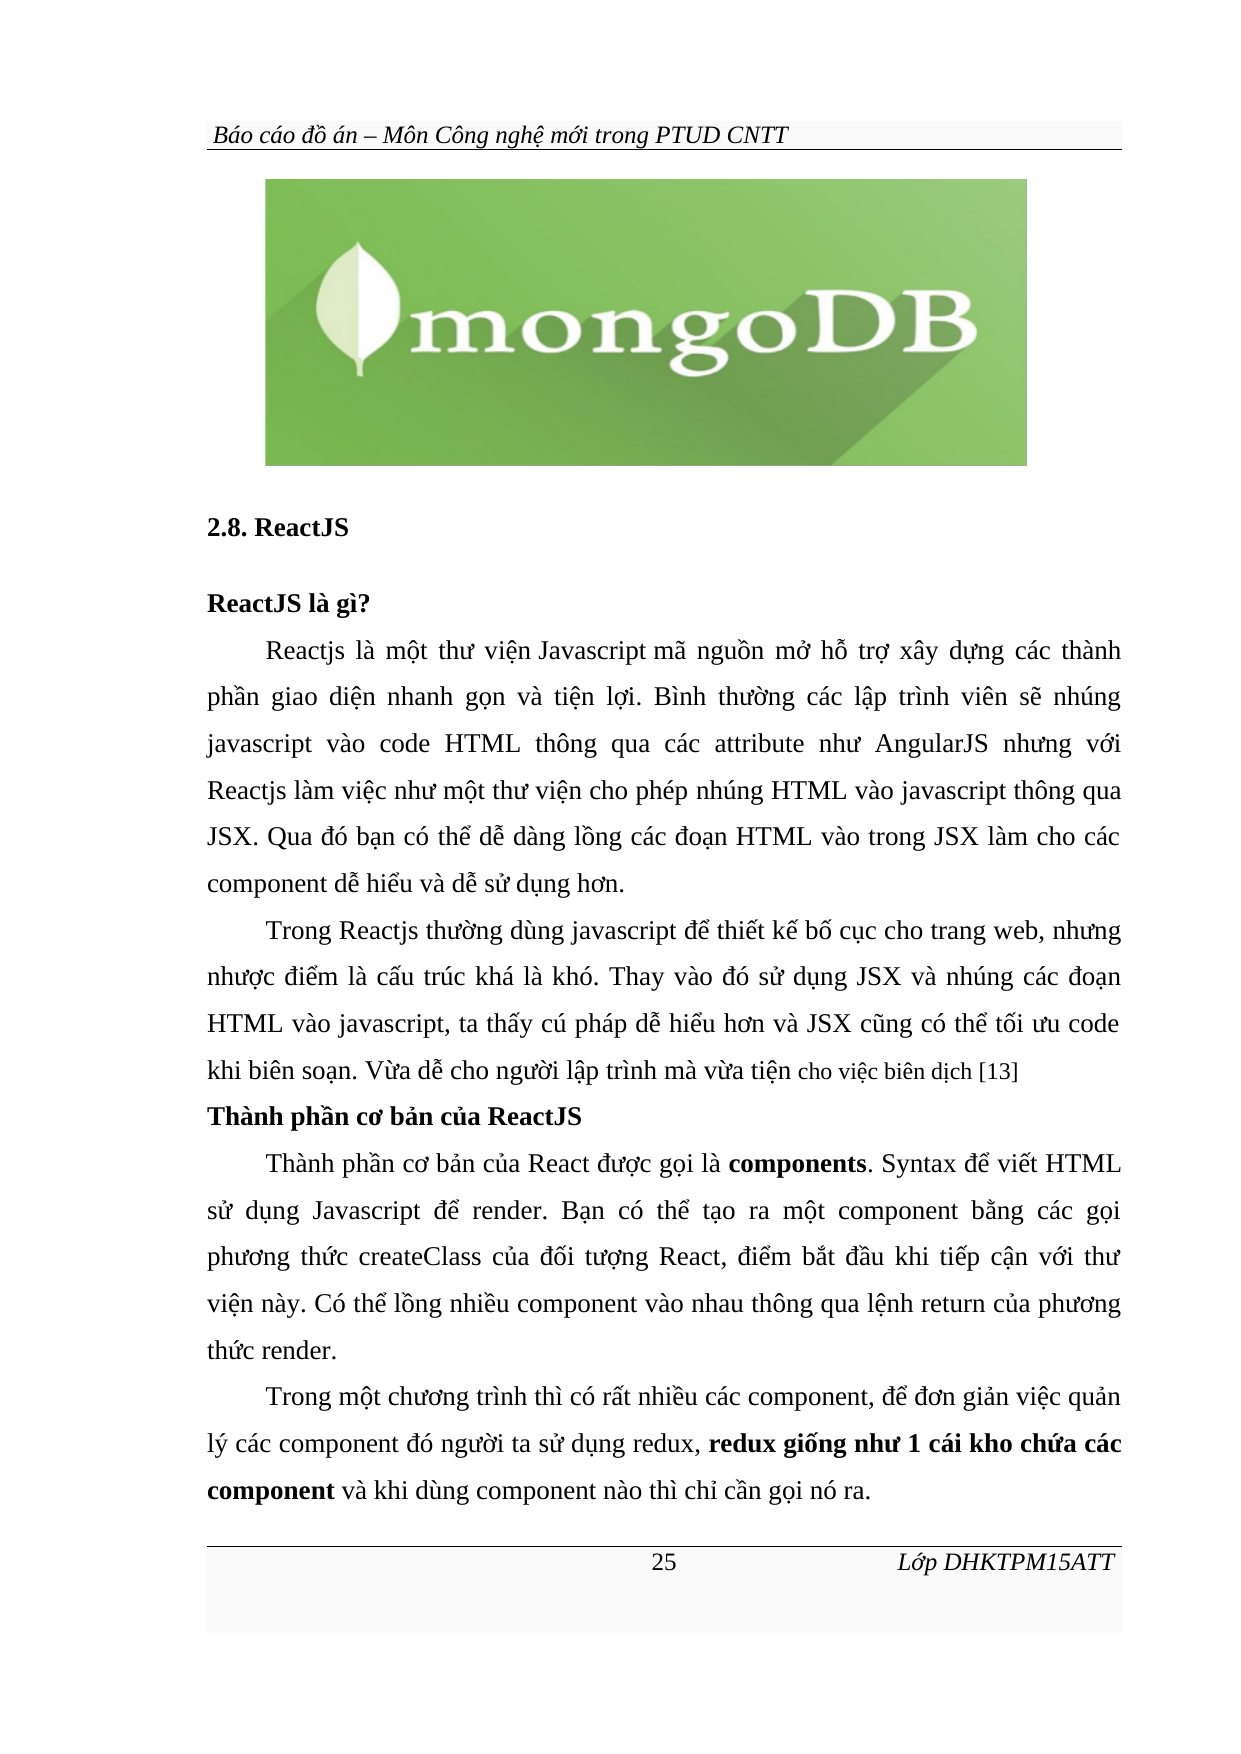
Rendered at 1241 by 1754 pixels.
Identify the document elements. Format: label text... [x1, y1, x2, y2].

picture [265, 179, 1028, 467]
text Reactjs là một thư viện Javascript mã nguồn mở hỗ trợ xây dựng các thành phần giao diện nhanh gọn và tiện lợi. Bình thường các lập trình viên sẽ nhúng javascript vào code HTML thông qua các attribute như AngularJS nhưng với Reactjs làm việc như một thư viện cho phép nhúng HTML vào javascript thông qua JSX. Qua đó bạn có thể dễ dàng lồng các đoạn HTML vào trong JSX làm cho các component dễ hiểu và dễ sử dụng hơn. [207, 634, 1122, 898]
text ReactJS là gì? [207, 587, 1122, 618]
text Trong Reactjs thường dùng javascript để thiết kế bố cục cho trang web, nhưng nhược điểm là cấu trúc khá là khó. Thay vào đó sử dụng JSX và nhúng các đoạn HTML vào javascript, ta thấy cú pháp dễ hiểu hơn và JSX cũng có thể tối ưu code khi biên soạn. Vừa dễ cho người lập trình mà vừa tiện cho việc biên dịch [13] [207, 914, 1122, 1085]
text Trong một chương trình thì có rất nhiều các component, để đơn giản việc quản lý các component đó người ta sử dụng redux, redux giống như 1 cái kho chứa các component và khi dùng component nào thì chỉ cần gọi nó ra. [207, 1380, 1122, 1505]
text Thành phần cơ bản của React được gọi là components. Syntax để viết HTML sử dụng Javascript để render. Bạn có thể tạo ra một component bằng các gọi phương thức createClass của đối tượng React, điểm bắt đầu khi tiếp cận với thư viện này. Có thể lồng nhiều component vào nhau thông qua lệnh return của phương thức render. [207, 1147, 1122, 1365]
text Thành phần cơ bản của ReactJS [207, 1100, 1122, 1132]
subtitle 2.8. ReactJS [207, 511, 1122, 542]
